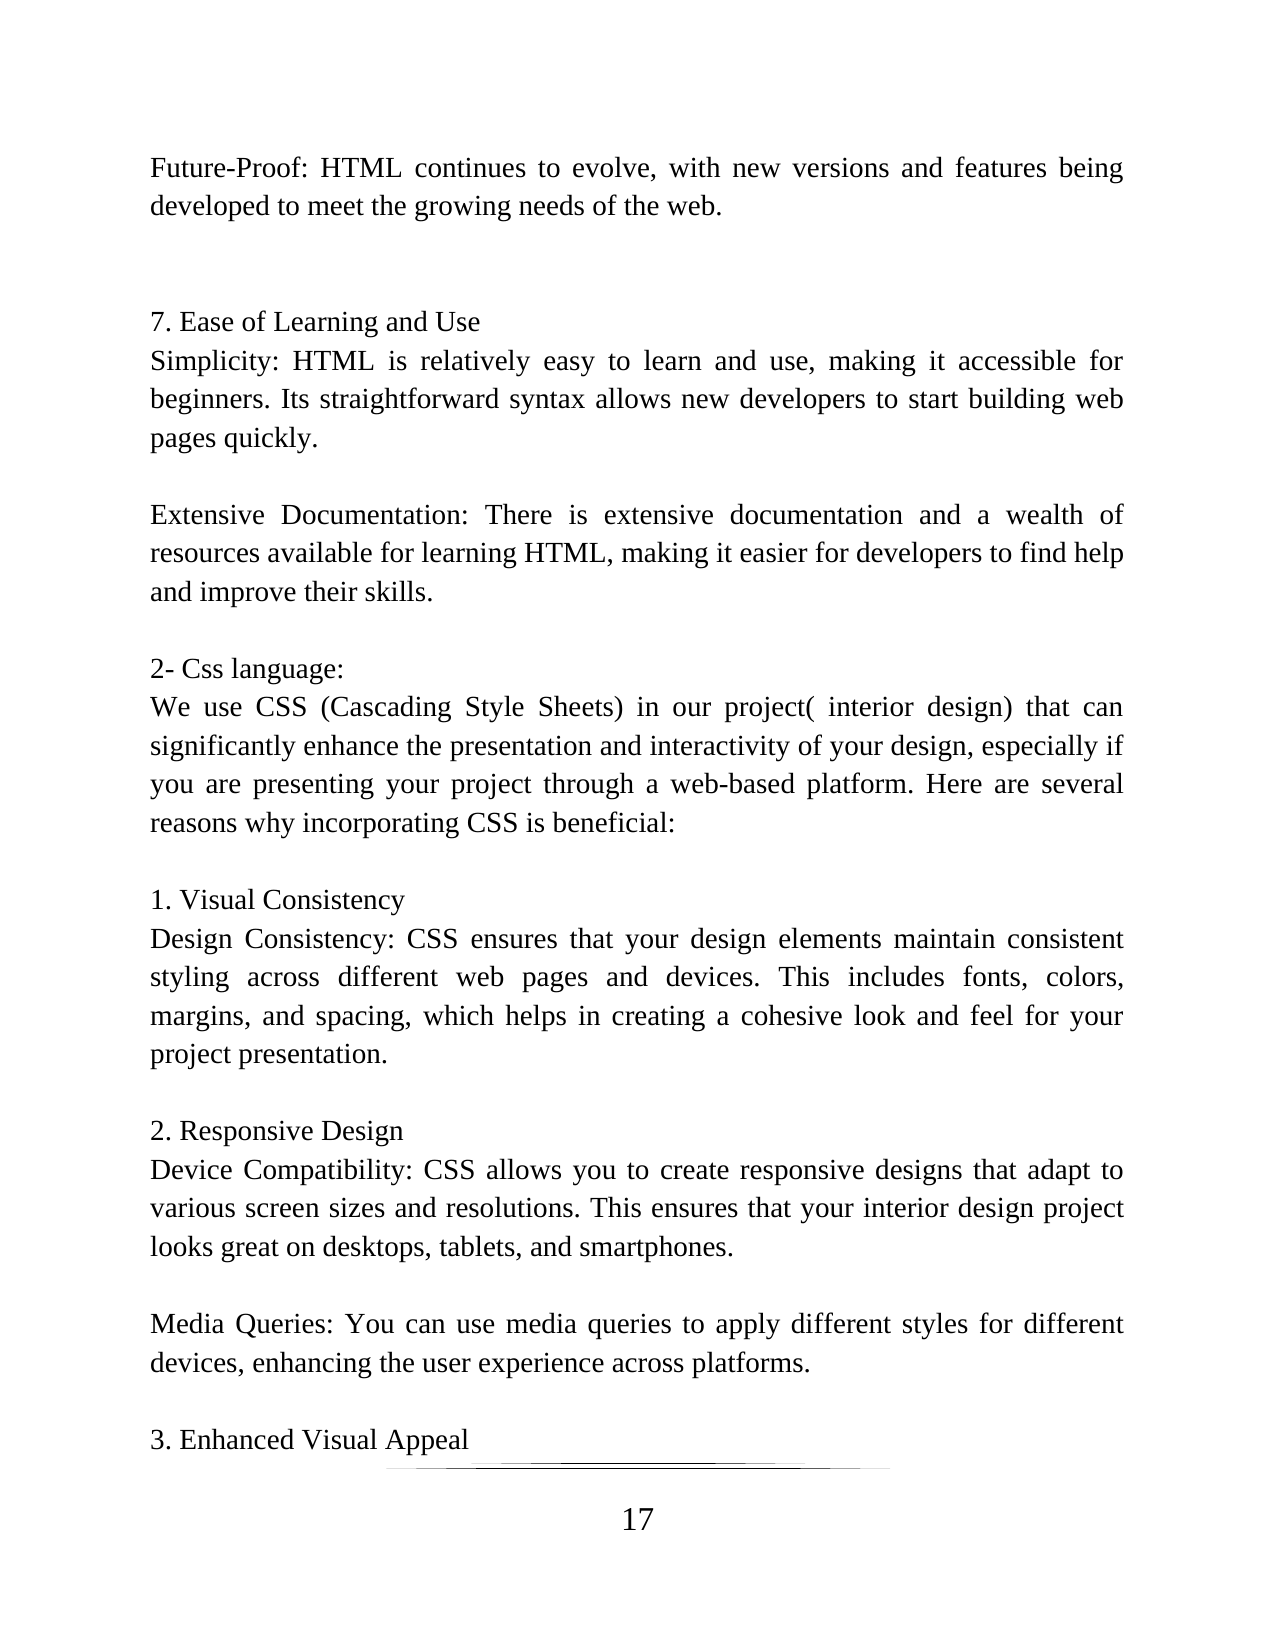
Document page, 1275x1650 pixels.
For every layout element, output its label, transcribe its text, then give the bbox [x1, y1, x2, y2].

text Future-Proof: HTML continues to evolve, with new versions and features being developed to meet the growing needs of the web. [150, 150, 1125, 222]
text 1. Visual Consistency [150, 882, 1125, 916]
text 3. Enhanced Visual Appeal [150, 1422, 1125, 1455]
text Extensive Documentation: There is extensive documentation and a wealth of resources available for learning HTML, making it easier for developers to find help and improve their skills. [150, 497, 1125, 607]
text 7. Ease of Learning and Use [150, 304, 1125, 338]
text 2- Css language: [150, 651, 1125, 684]
text Design Consistency: CSS ensures that your design elements maintain consistent styling across different web pages and devices. This includes fonts, colors, margins, and spacing, which helps in creating a cohesive look and feel for your project presentation. [150, 921, 1125, 1070]
text We use CSS (Cascading Style Sheets) in our project( interior design) that can significantly enhance the presentation and interactivity of your design, especially if you are presenting your project through a web-based platform. Here are several reasons why incorporating CSS is beneficial: [150, 689, 1125, 839]
text Device Compatibility: CSS allows you to create responsive designs that adapt to various screen sizes and resolutions. This ensures that your interior design project looks great on desktops, tablets, and smartphones. [150, 1152, 1125, 1263]
text Media Queries: You can use media queries to apply different styles for different devices, enhancing the user experience across platforms. [150, 1306, 1125, 1378]
text 2. Responsive Design [150, 1113, 1125, 1147]
text Simplicity: HTML is relatively easy to learn and use, making it accessible for beginners. Its straightforward syntax allows new developers to start building web pages quickly. [150, 343, 1125, 453]
